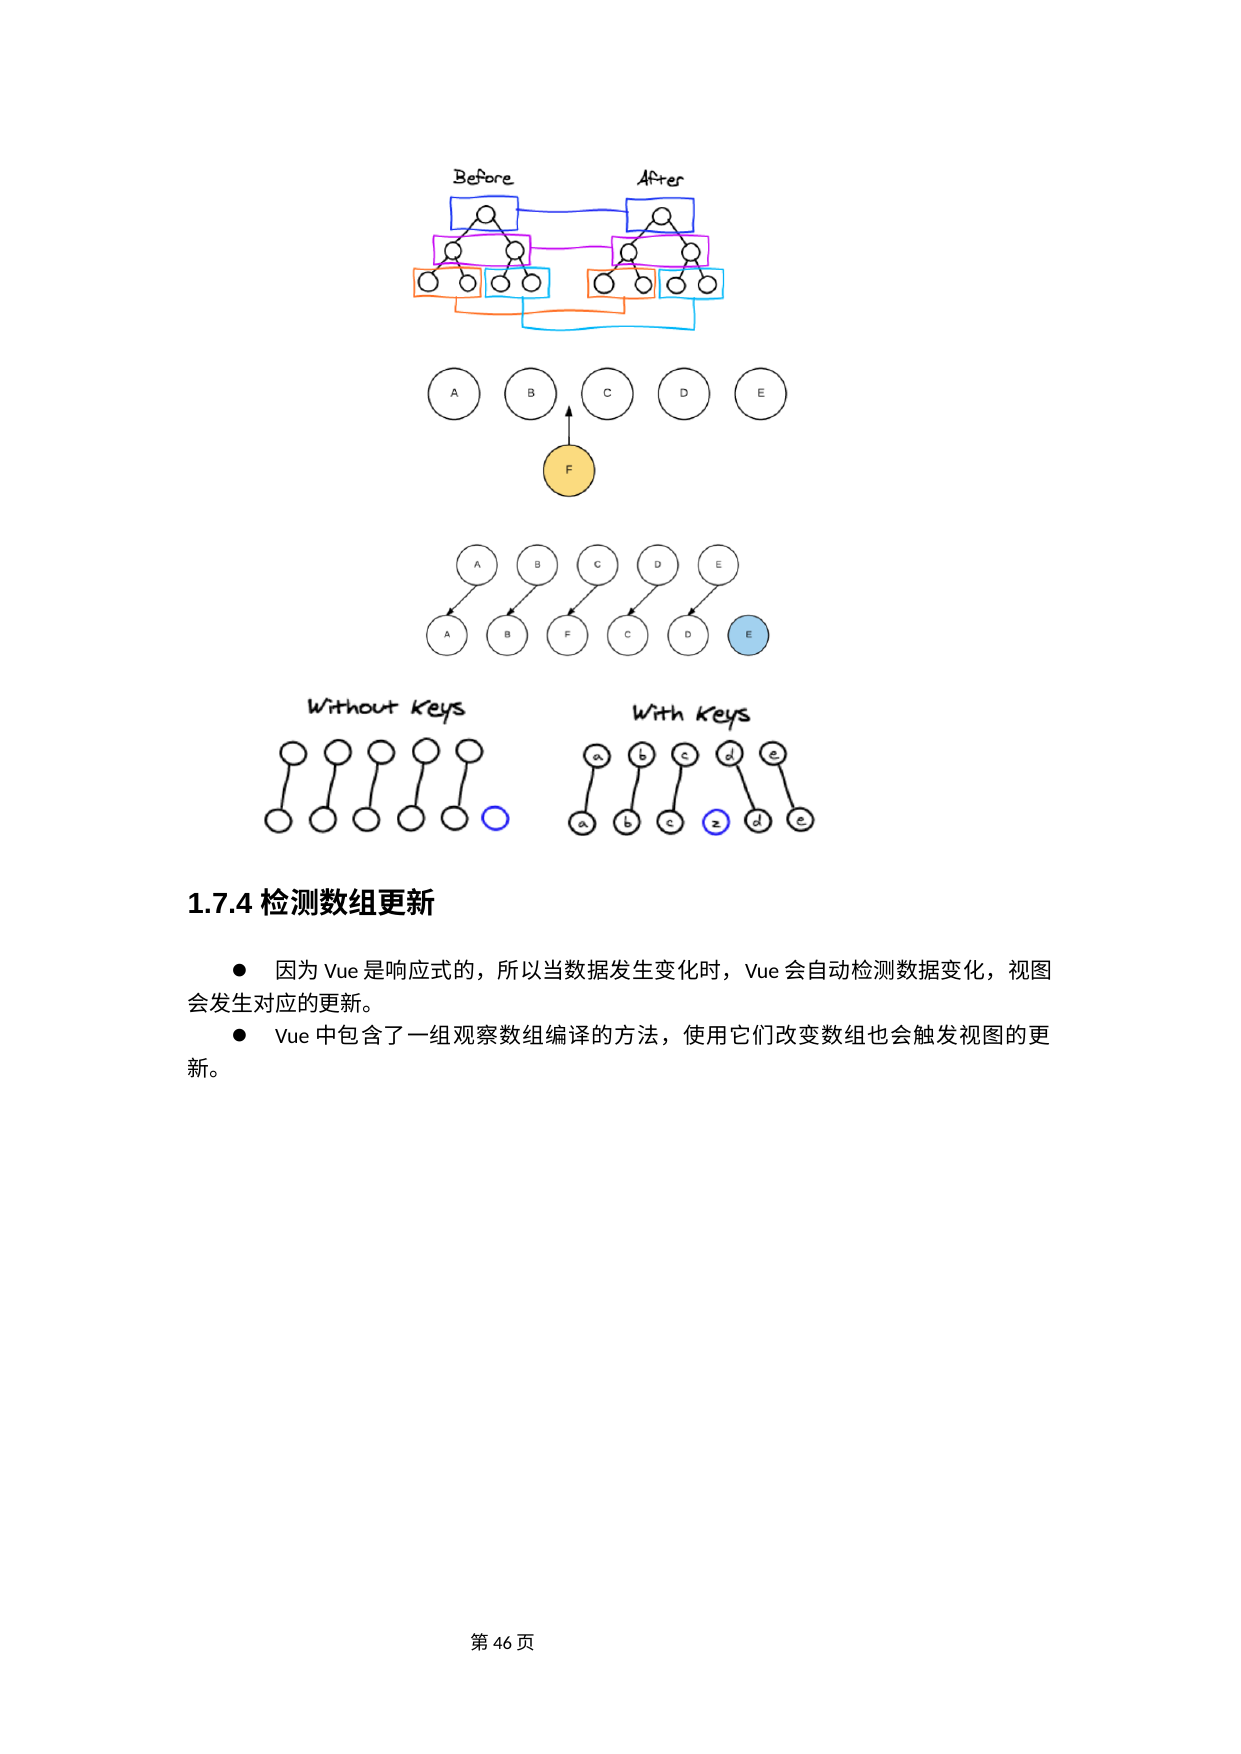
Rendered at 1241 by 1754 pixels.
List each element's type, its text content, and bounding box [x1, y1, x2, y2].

picture [261, 688, 823, 839]
list 因为Vue是响应式的，所以当数据发生变化时，Vue会自动检测数据变化，视图会发生对应的更新。 [187, 954, 1053, 1019]
picture [406, 162, 799, 662]
list Vue中包含了一组观察数组编译的方法，使用它们改变数组也会触发视图的更新。 [187, 1019, 1053, 1084]
subtitle 检测数组更新 [187, 869, 1053, 934]
